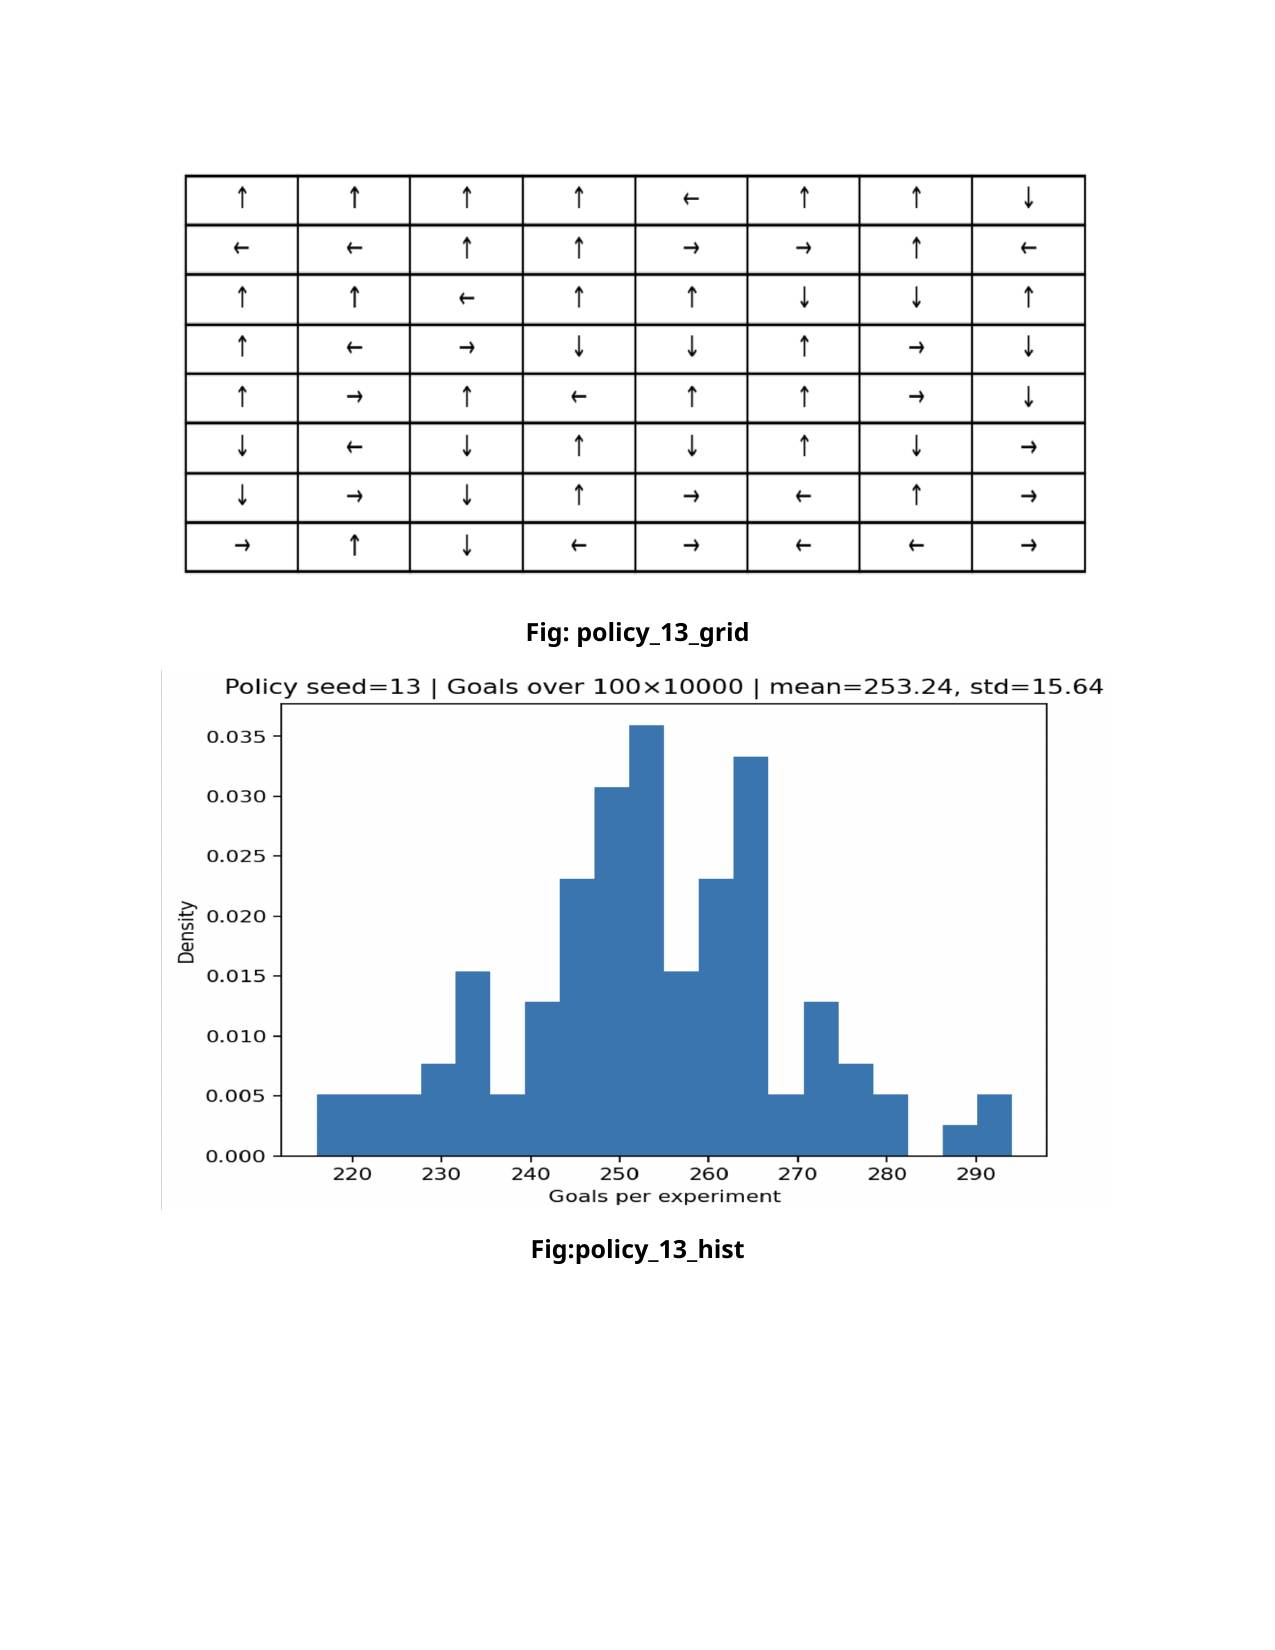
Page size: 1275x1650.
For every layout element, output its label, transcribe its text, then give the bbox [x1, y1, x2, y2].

text Fig: policy_13_grid [150, 614, 1125, 648]
picture [178, 150, 1098, 593]
picture [161, 670, 1114, 1210]
text Fig:policy_13_hist [150, 1232, 1125, 1266]
